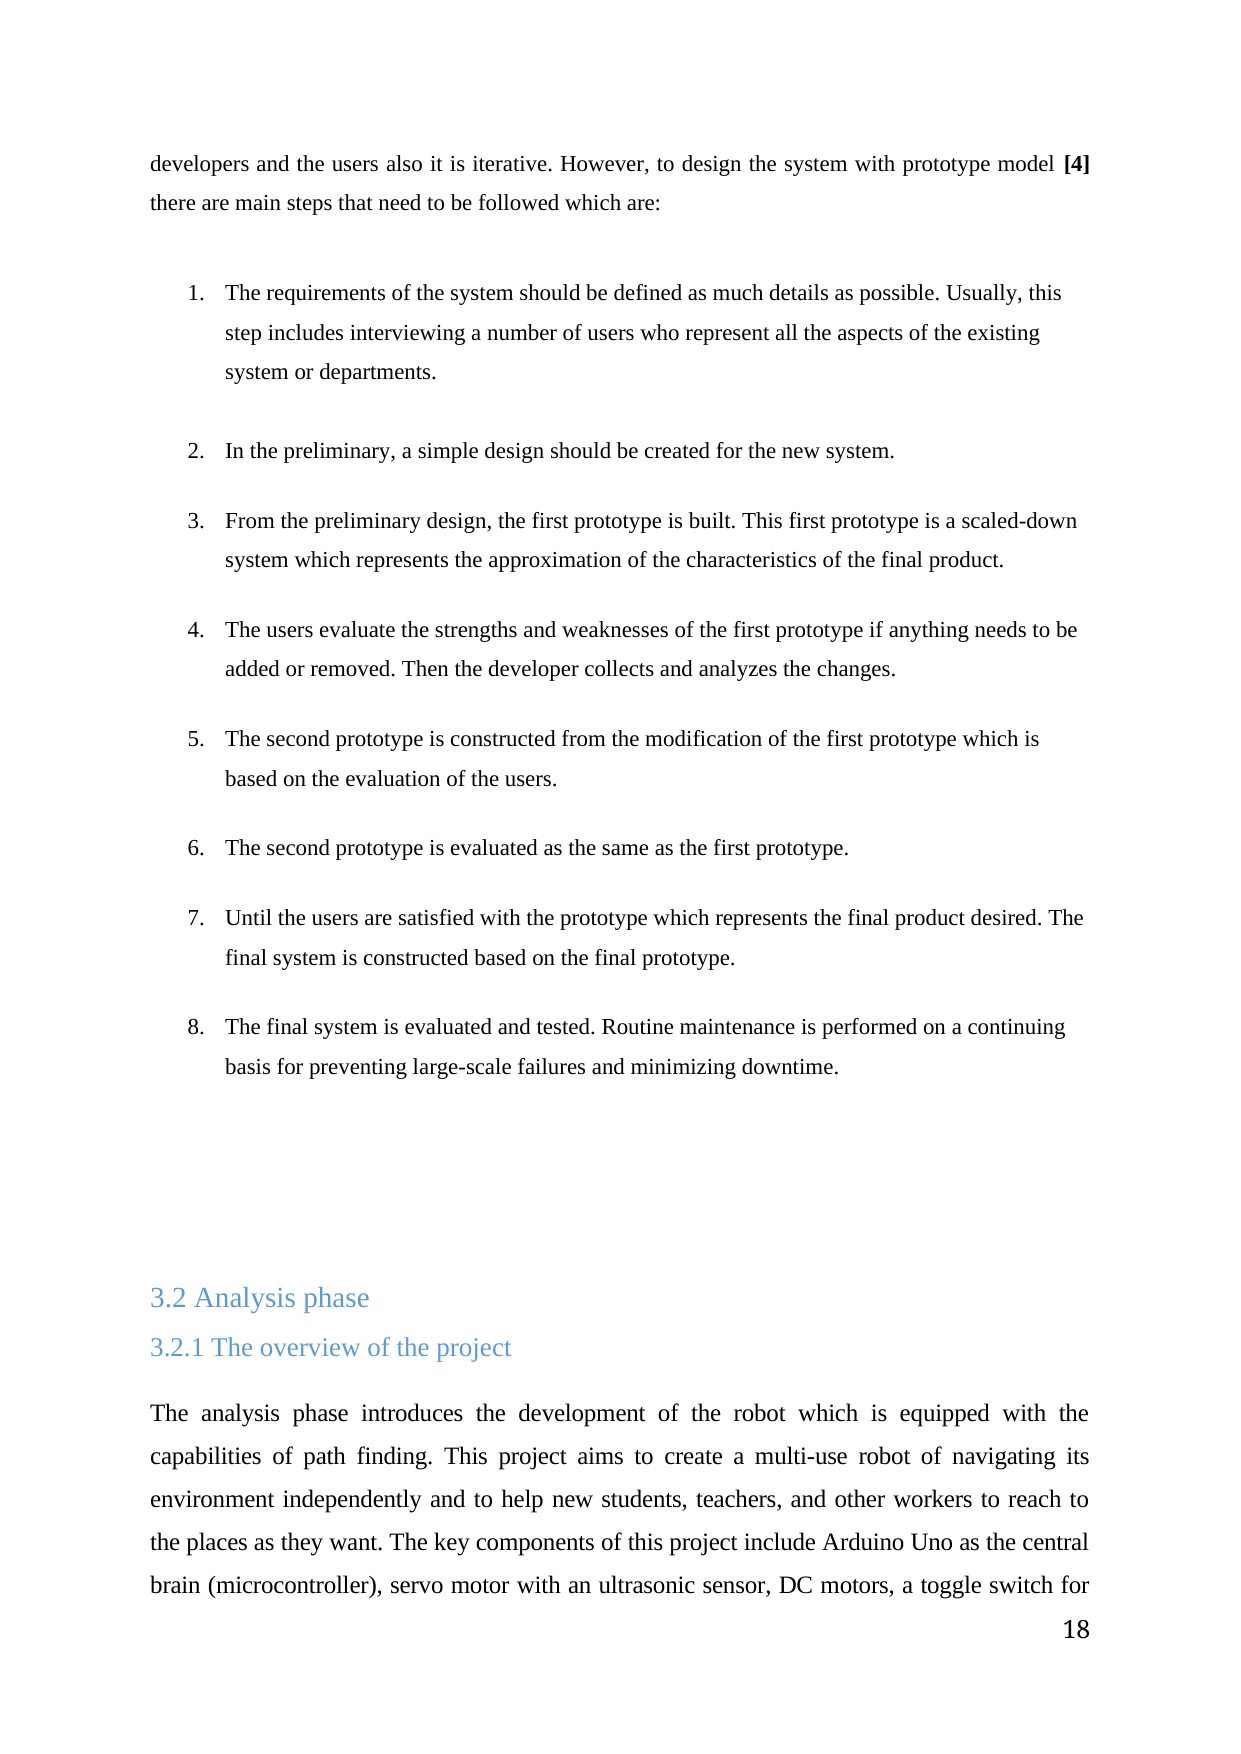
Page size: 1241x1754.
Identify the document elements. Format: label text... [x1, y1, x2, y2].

list 3.2.1 The overview of the project [150, 1331, 1090, 1362]
list The users evaluate the strengths and weaknesses of the first prototype if anything needs to be added or removed. Then the developer collects and analyzes the changes. [187, 616, 1090, 682]
list The requirements of the system should be defined as much details as possible. Usually, this step includes interviewing a number of users who represent all the aspects of the existing system or departments. [187, 279, 1090, 384]
list 3.2 Analysis phase [150, 1280, 1090, 1314]
list The second prototype is constructed from the modification of the first prototype which is based on the evaluation of the users. [187, 725, 1090, 791]
list In the preliminary, a simple design should be created for the new system. [187, 437, 1090, 463]
list The final system is evaluated and tested. Routine maintenance is performed on a continuing basis for preventing large-scale failures and minimizing downtime. [187, 1013, 1090, 1079]
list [150, 150, 1090, 216]
list From the preliminary design, the first prototype is built. This first prototype is a scaled-down system which represents the approximation of the characteristics of the final product. [187, 507, 1090, 573]
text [150, 1398, 1090, 1599]
list Until the users are satisfied with the prototype which represents the final product desired. The final system is constructed based on the final prototype. [187, 904, 1090, 970]
list The second prototype is evaluated as the same as the first prototype. [187, 834, 1090, 861]
